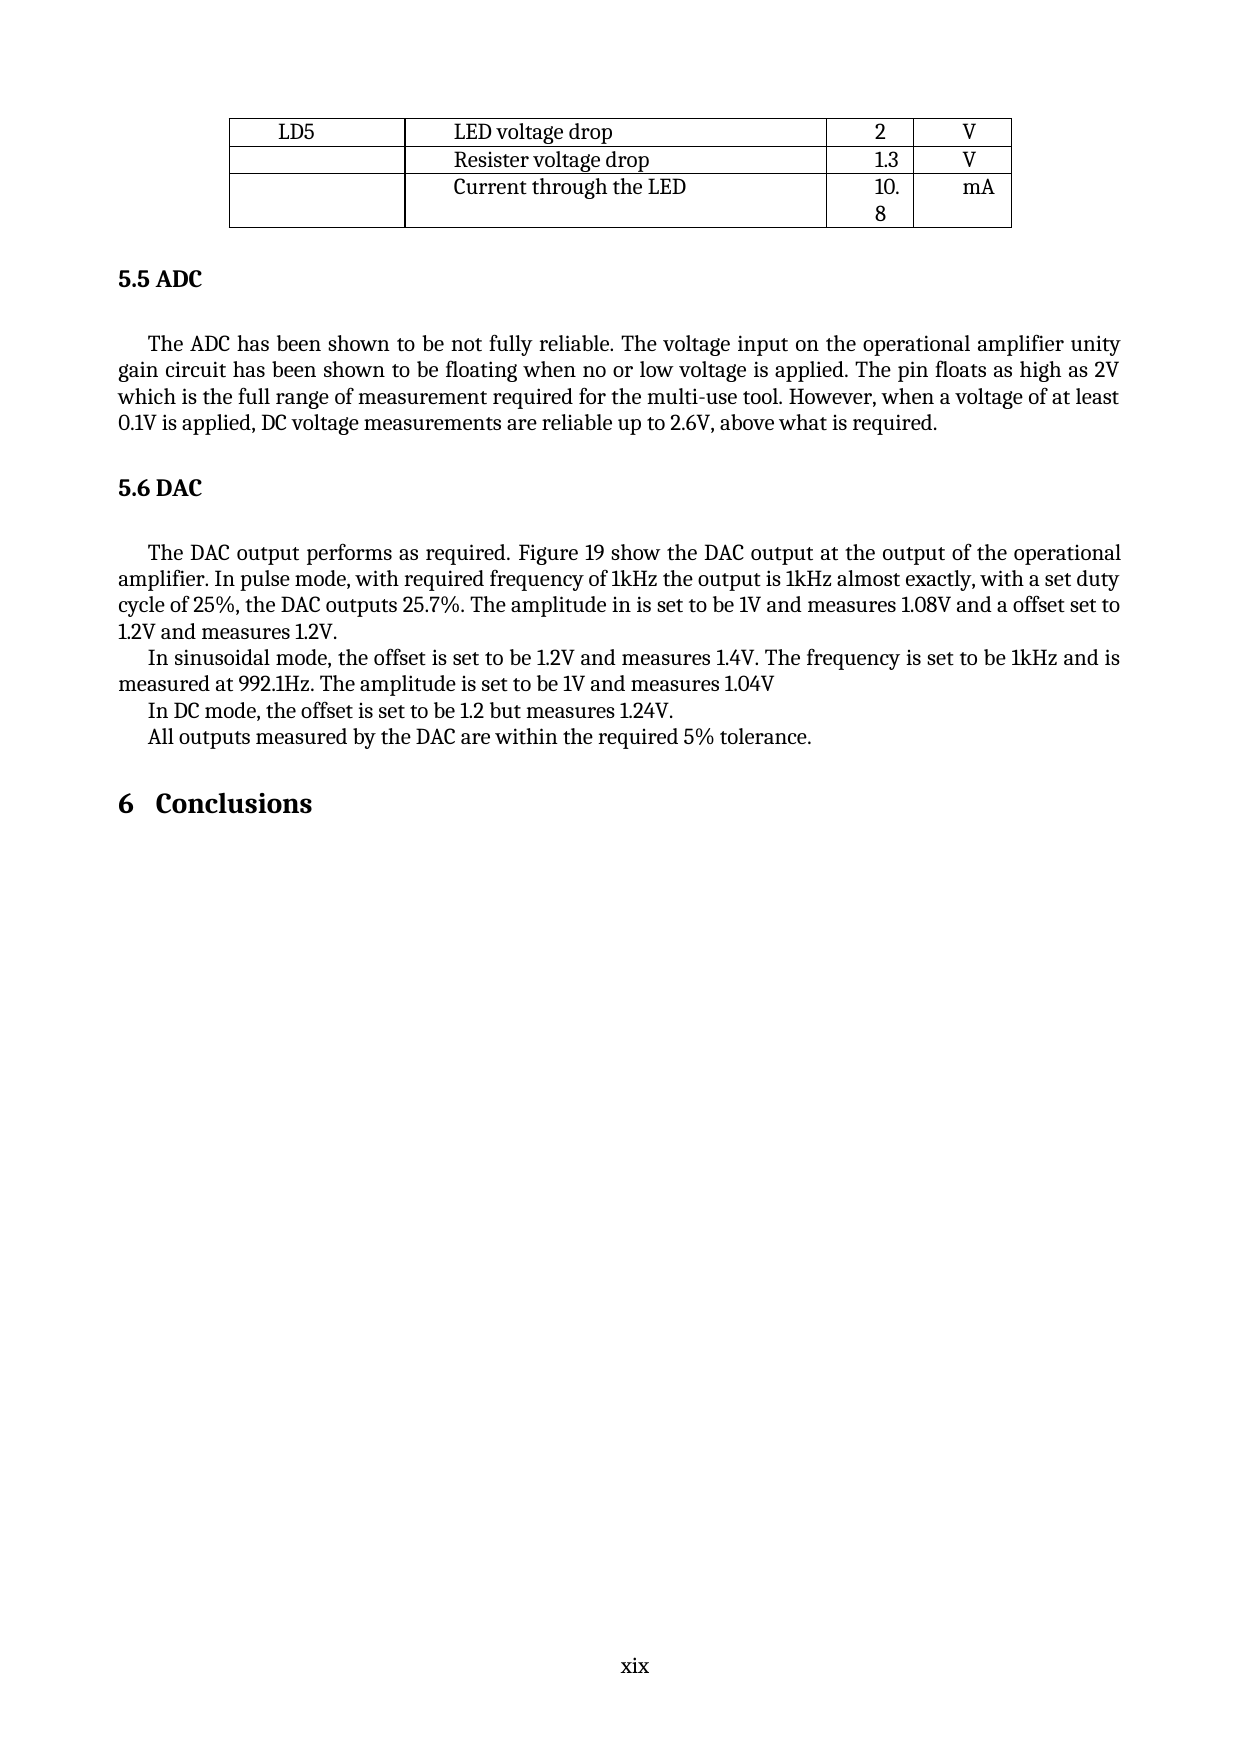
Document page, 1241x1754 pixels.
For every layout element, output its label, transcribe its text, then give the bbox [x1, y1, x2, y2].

table_cell V [914, 119, 1011, 146]
table_cell 2 [827, 119, 913, 146]
subtitle ADC [118, 265, 1122, 294]
table_cell Current through the LED [406, 174, 826, 227]
table_cell 1.3 [827, 147, 913, 173]
text The ADC has been shown to be not fully reliable. The voltage input on the operational amplifier unity gain circuit has been shown to be floating when no or low voltage is applied. The pin floats as high as 2V which is the full range of measurement required for the multi-use tool. However, when a voltage of at least 0.1V is applied, DC voltage measurements are reliable up to 2.6V, above what is required. [118, 331, 1122, 436]
table_cell mA [914, 174, 1011, 227]
table_cell [230, 147, 404, 173]
table_cell Resister voltage drop [406, 147, 826, 173]
table_cell LED voltage drop [406, 119, 826, 146]
text In DC mode, the offset is set to be 1.2 but measures 1.24V. [118, 697, 1122, 724]
text All outputs measured by the DAC are within the required 5% tolerance. [118, 724, 1122, 750]
table_cell [230, 174, 404, 227]
text In sinusoidal mode, the offset is set to be 1.2V and measures 1.4V. The frequency is set to be 1kHz and is measured at 992.1Hz. The amplitude is set to be 1V and measures 1.04V [118, 645, 1122, 697]
table_cell LD5 [230, 119, 404, 146]
subtitle DAC [118, 474, 1122, 502]
subtitle Conclusions [118, 788, 1122, 821]
text The DAC output performs as required. Figure 19 show the DAC output at the output of the operational amplifier. In pulse mode, with required frequency of 1kHz the output is 1kHz almost exactly, with a set duty cycle of 25%, the DAC outputs 25.7%. The amplitude in is set to be 1V and measures 1.08V and a offset set to 1.2V and measures 1.2V. [118, 539, 1122, 645]
table_cell 10.8 [827, 174, 913, 227]
table_cell V [914, 147, 1011, 173]
